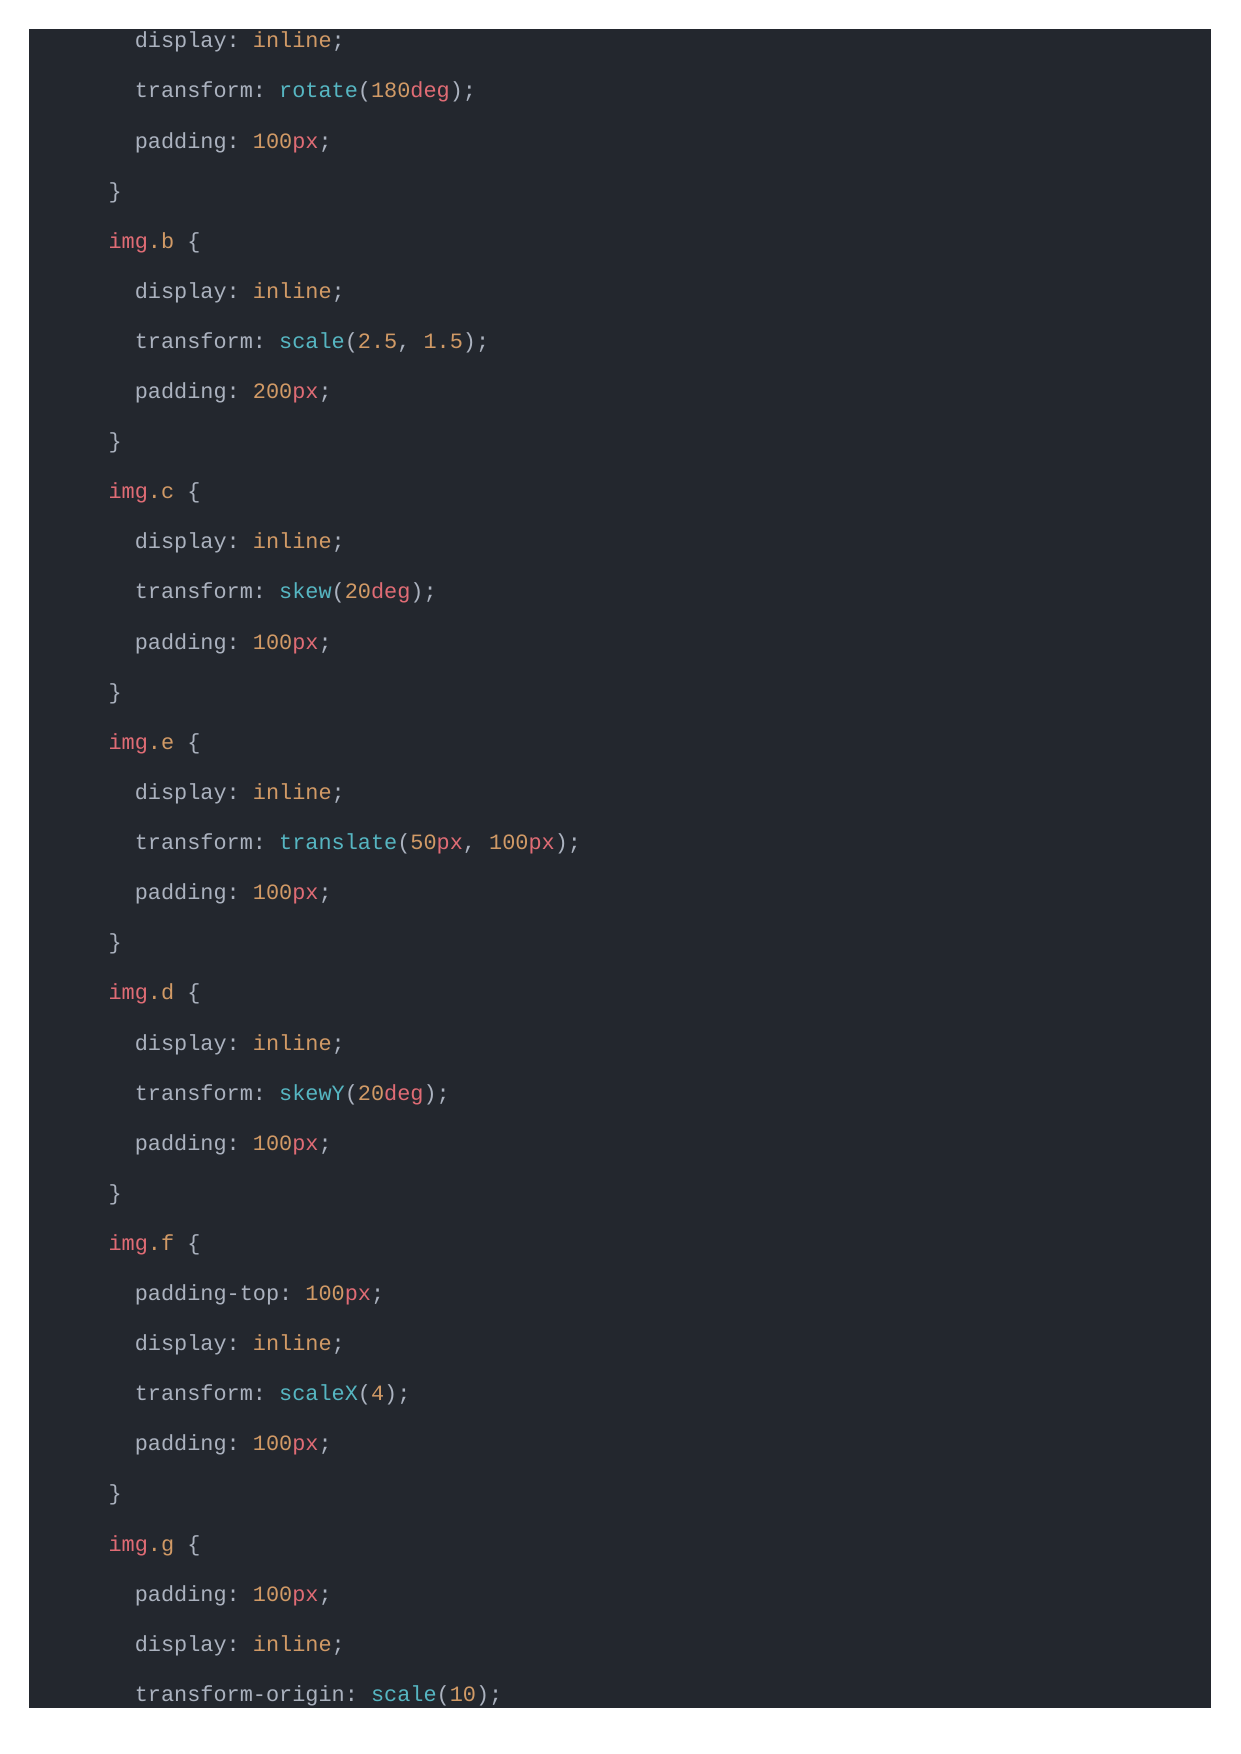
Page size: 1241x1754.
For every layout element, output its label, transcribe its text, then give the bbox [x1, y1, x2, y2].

text img.b { [29, 230, 1211, 255]
text padding: 100px; [29, 1583, 1211, 1608]
text transform: scale(2.5, 1.5); [29, 330, 1211, 355]
text } [29, 931, 1211, 956]
text } [29, 180, 1211, 205]
text padding: 100px; [29, 1132, 1211, 1157]
text transform: translate(50px, 100px); [29, 831, 1211, 856]
text } [29, 430, 1211, 455]
text display: inline; [29, 1332, 1211, 1357]
text img.d { [29, 982, 1211, 1006]
text img.g { [29, 1533, 1211, 1557]
text display: inline; [29, 29, 1211, 54]
text } [29, 1483, 1211, 1507]
text } [29, 681, 1211, 706]
text transform: skew(20deg); [29, 581, 1211, 606]
text display: inline; [29, 531, 1211, 555]
text transform: rotate(180deg); [29, 80, 1211, 104]
text display: inline; [29, 1032, 1211, 1056]
text } [29, 1182, 1211, 1207]
text padding: 100px; [29, 631, 1211, 656]
text transform: skewY(20deg); [29, 1082, 1211, 1107]
text transform: scaleX(4); [29, 1382, 1211, 1407]
text img.e { [29, 731, 1211, 756]
text display: inline; [29, 1633, 1211, 1658]
text img.f { [29, 1232, 1211, 1257]
text transform-origin: scale(10); [29, 1683, 1211, 1708]
text img.c { [29, 481, 1211, 505]
text display: inline; [29, 781, 1211, 806]
text display: inline; [29, 280, 1211, 305]
text padding: 100px; [29, 881, 1211, 906]
text padding: 200px; [29, 380, 1211, 405]
text padding: 100px; [29, 1432, 1211, 1457]
text padding: 100px; [29, 130, 1211, 154]
text padding-top: 100px; [29, 1282, 1211, 1307]
